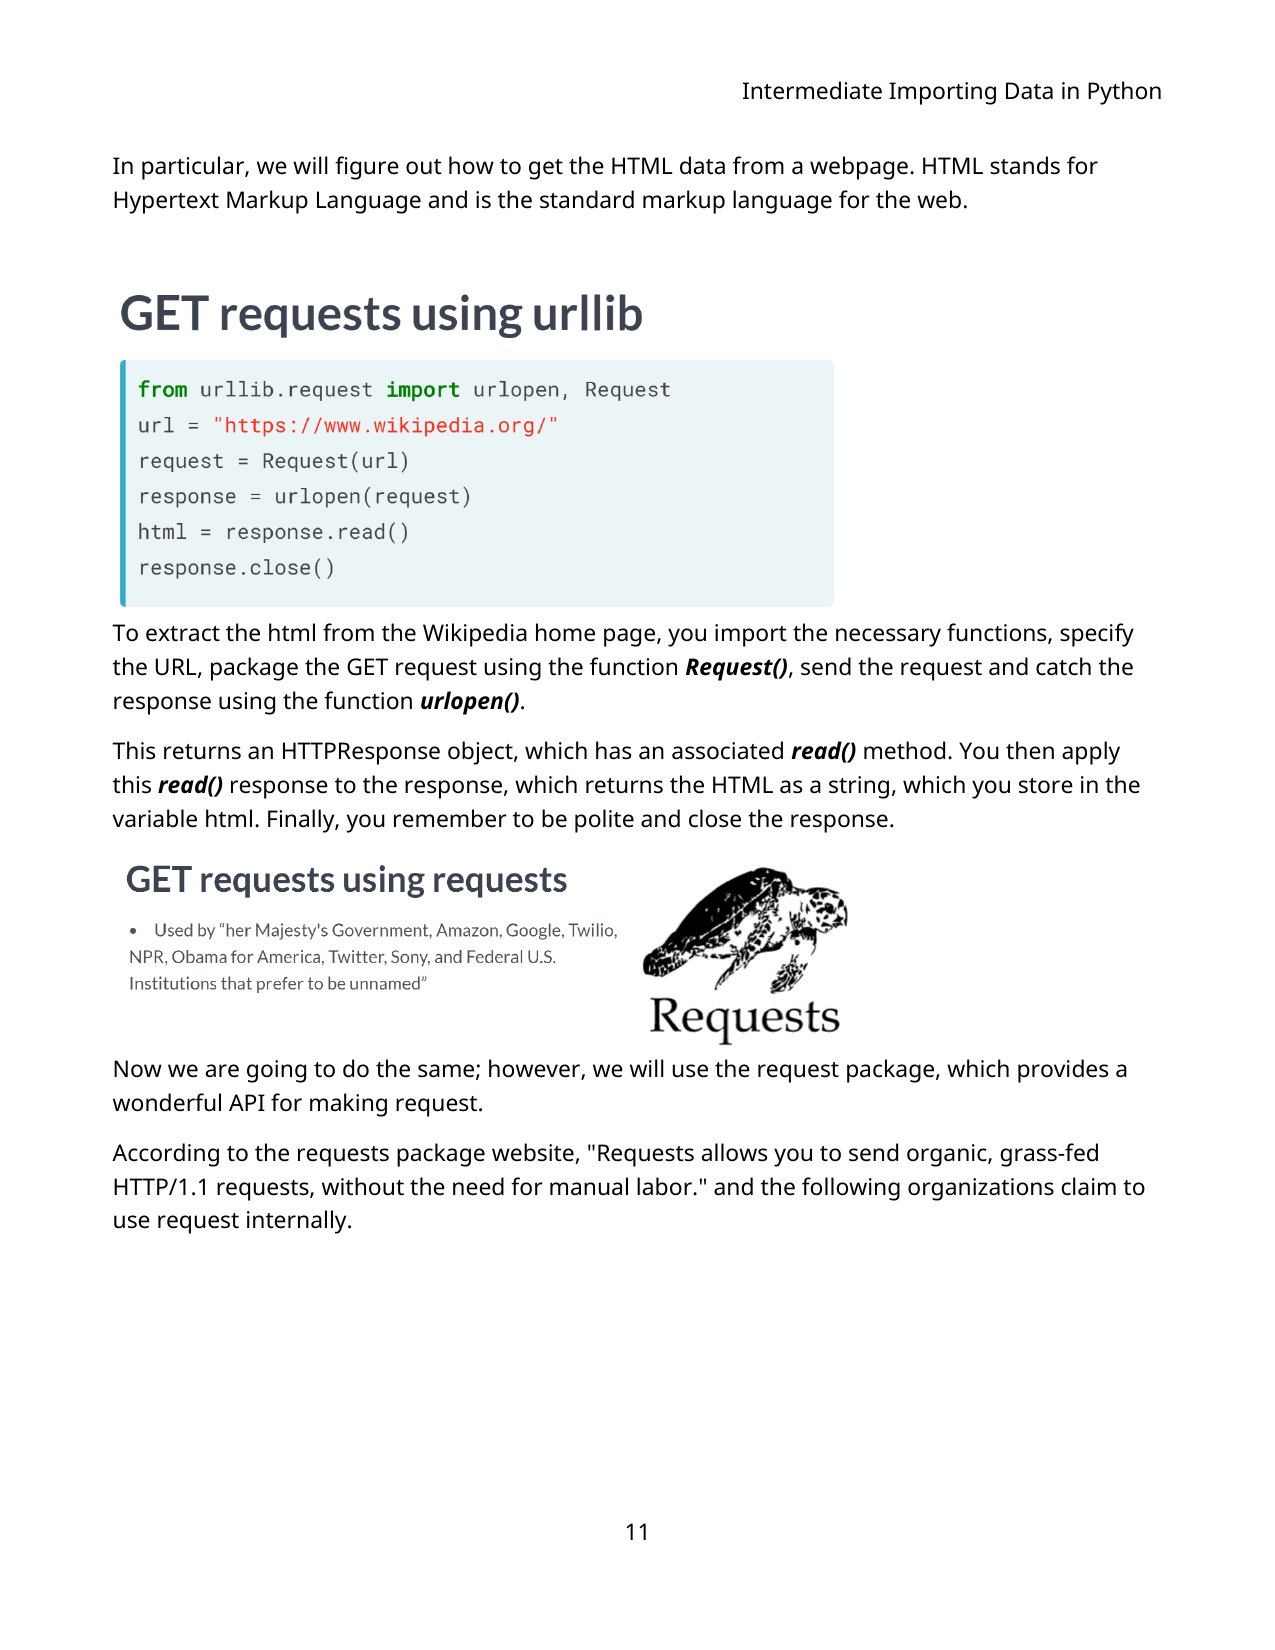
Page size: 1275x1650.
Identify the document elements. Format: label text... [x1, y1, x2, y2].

text In particular, we will figure out how to get the HTML data from a webpage. HTML stands for Hypertext Markup Language and is the standard markup language for the web. [112, 150, 1162, 215]
text According to the requests package website, "Requests allows you to send organic, grass-fed HTTP/1.1 requests, without the need for manual labor." and the following organizations claim to use request internally. [112, 1137, 1162, 1236]
picture [112, 853, 862, 1051]
text This returns an HTTPResponse object, which has an associated read() method. You then apply this read() response to the response, which returns the HTML as a string, which you store in the variable html. Finally, you remember to be polite and close the response. [112, 735, 1162, 834]
picture [112, 284, 843, 615]
